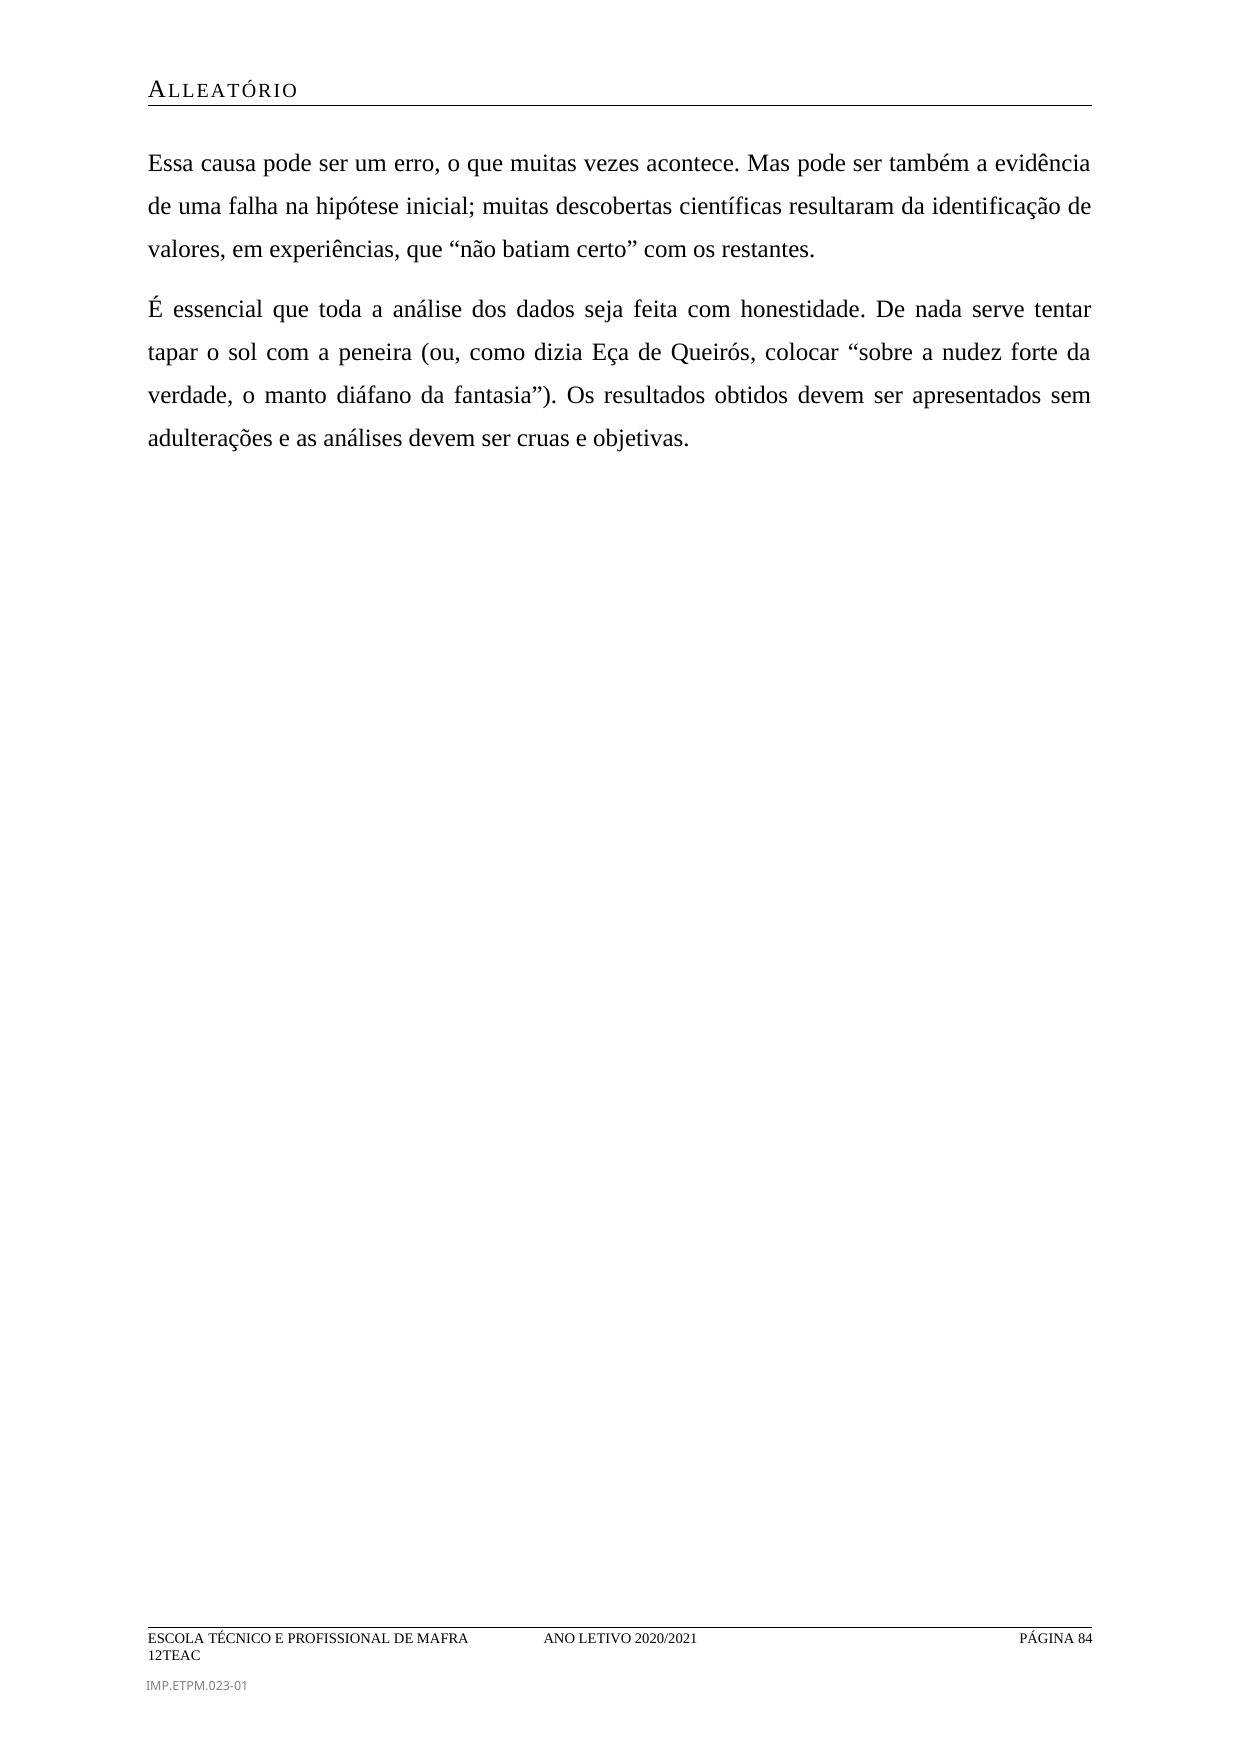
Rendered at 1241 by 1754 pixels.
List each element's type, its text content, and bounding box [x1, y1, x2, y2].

text Essa causa pode ser um erro, o que muitas vezes acontece. Mas pode ser também a evidência de uma falha na hipótese inicial; muitas descobertas científicas resultaram da identificação de valores, em experiências, que “não batiam certo” com os restantes. [148, 148, 1092, 263]
text É essencial que toda a análise dos dados seja feita com honestidade. De nada serve tentar tapar o sol com a peneira (ou, como dizia Eça de Queirós, colocar “sobre a nudez forte da verdade, o manto diáfano da fantasia”). Os resultados obtidos devem ser apresentados sem adulterações e as análises devem ser cruas e objetivas. [148, 294, 1092, 452]
